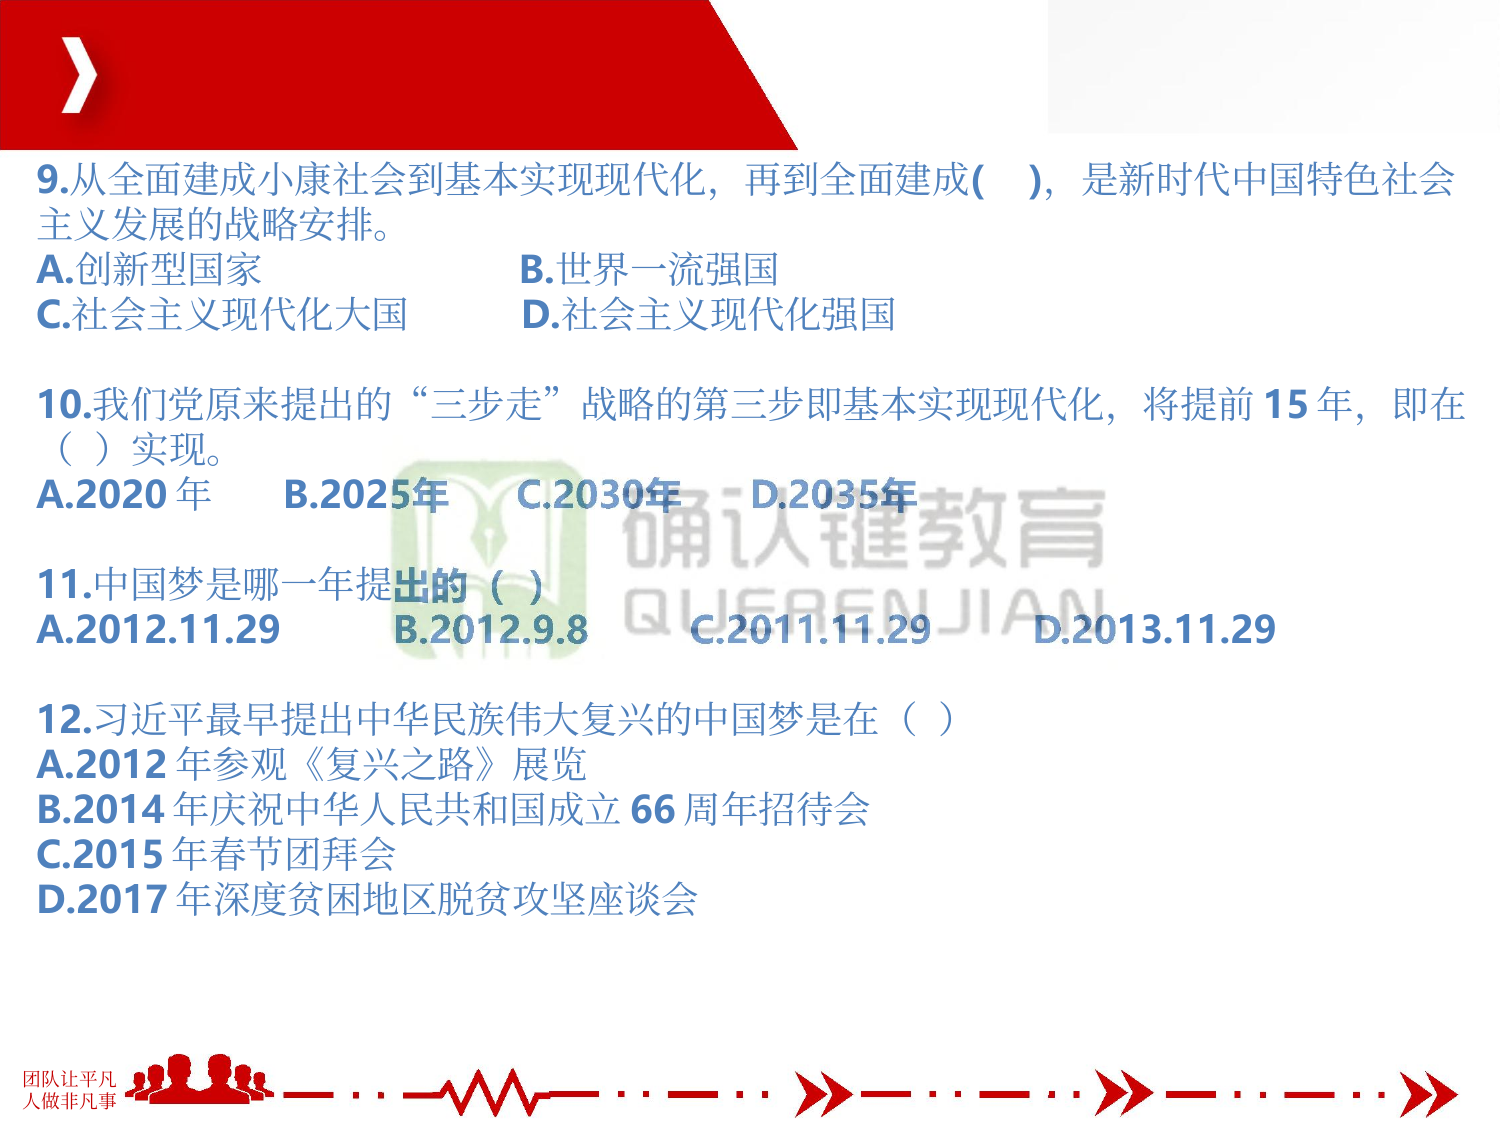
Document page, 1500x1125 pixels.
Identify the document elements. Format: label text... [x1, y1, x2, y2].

text 13.11.29 [1116, 603, 1302, 653]
text C.2015年春节团拜会 [36, 833, 1002, 878]
text 12.习近平最早提出中华民族伟大复兴的中国梦是在（ ） [36, 693, 1002, 743]
text A.创新型国家 [36, 243, 434, 293]
text C.社会主义现代化大国 [36, 293, 434, 338]
text 人做非凡事 [23, 1094, 142, 1113]
text 11.中国梦是哪一年提 [36, 558, 418, 608]
text 9.从全面建成小康社会到基本实现现代化，再到全面建成( )，是新时代中国特色社会 [36, 153, 1481, 203]
text D.社会主义现代化强国 [521, 293, 921, 338]
text A.2012年参观《复兴之路》展览 [36, 743, 1002, 788]
text D.2017年深度贫困地区脱贫攻坚座谈会 [36, 878, 1002, 923]
text A.2012.11.29 [36, 608, 418, 653]
text B.2014年庆祝中华人民共和国成立66周年招待会 [36, 788, 1002, 833]
text 团队让平凡 [23, 1071, 142, 1090]
text B.202 [283, 468, 413, 518]
text 10.我们党原来提出的“三步走”战略的第三步即基本实现现代化，将提前15年，即在 [36, 378, 1476, 428]
picture [0, 0, 1500, 1125]
text （ ）实现。 [36, 428, 1476, 473]
text A.2020年 [36, 468, 230, 518]
text B.世界一流强国 [518, 243, 921, 293]
text 主义发展的战略安排。 [36, 203, 1481, 248]
